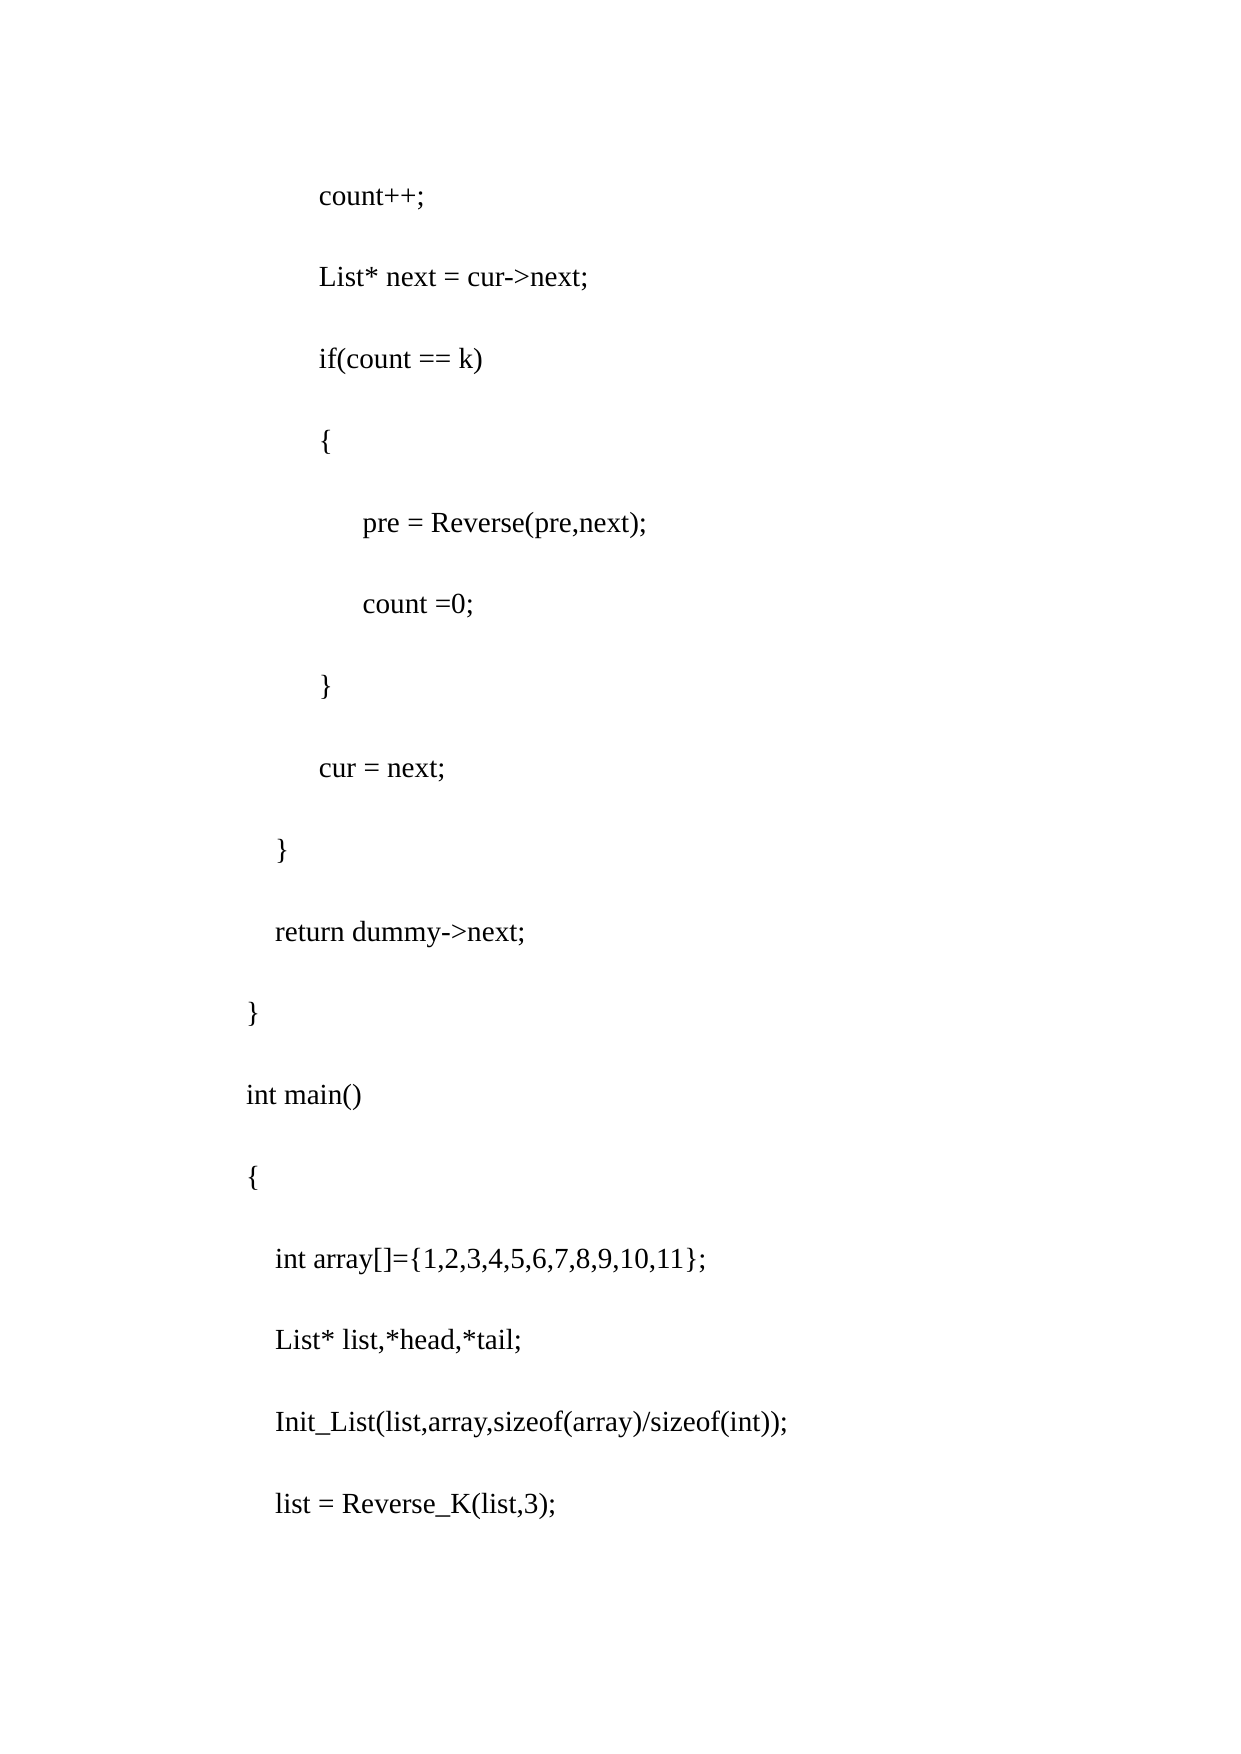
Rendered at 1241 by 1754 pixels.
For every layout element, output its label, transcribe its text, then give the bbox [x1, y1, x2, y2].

text { [246, 1143, 1053, 1208]
text cur = next; [246, 734, 1053, 799]
text { [246, 407, 1053, 472]
text if(count == k) [246, 326, 1053, 391]
text count++; [246, 162, 1053, 227]
text } [246, 653, 1053, 718]
text } [246, 980, 1053, 1045]
text } [246, 816, 1053, 881]
text pre = Reverse(pre,next); [246, 489, 1053, 554]
text Init_List(list,array,sizeof(array)/sizeof(int)); [246, 1388, 1053, 1453]
text int array[]={1,2,3,4,5,6,7,8,9,10,11}; [246, 1225, 1053, 1290]
text list = Reverse_K(list,3); [246, 1470, 1053, 1535]
text List* list,*head,*tail; [246, 1307, 1053, 1372]
text return dummy->next; [246, 898, 1053, 963]
text int main() [246, 1061, 1053, 1126]
text count =0; [246, 571, 1053, 636]
text List* next = cur->next; [246, 244, 1053, 309]
